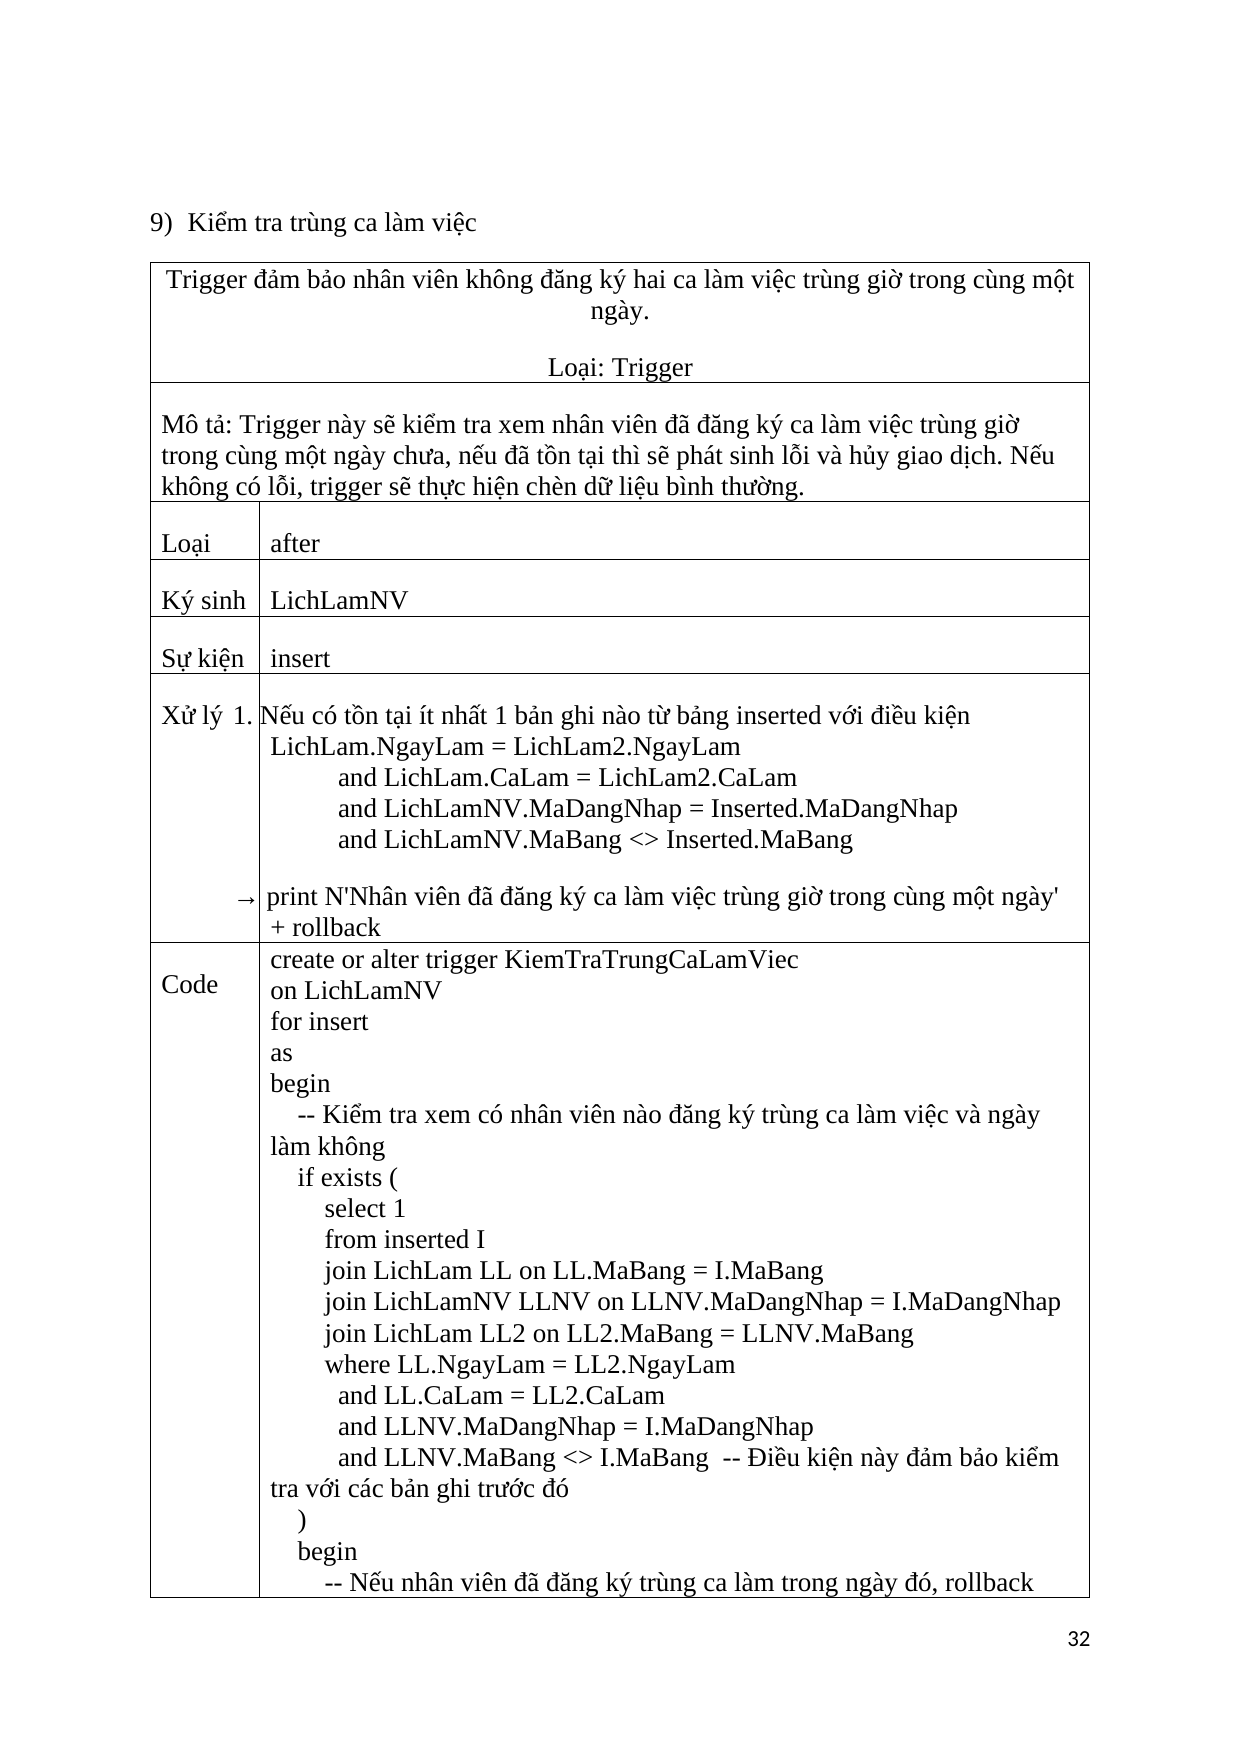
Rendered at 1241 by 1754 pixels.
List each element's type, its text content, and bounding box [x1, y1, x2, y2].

table_cell 1. Nếu có tồn tại ít nhất 1 bản ghi nào từ bảng inserted với điều kiện LichLam.NgayLam = LichLam2.NgayLam and LichLam.CaLam = LichLam2.CaLam and LichLamNV.MaDangNhap = Inserted.MaDangNhap and LichLamNV.MaBang <> Inserted.MaBang → print N'Nhân viên đã đăng ký ca làm việc trùng giờ trong cùng một ngày' + rollback [260, 674, 1089, 942]
table_cell after [260, 502, 1089, 558]
table_cell insert [260, 617, 1089, 673]
table_header Trigger đảm bảo nhân viên không đăng ký hai ca làm việc trùng giờ trong cùng một ngày. Loại: Trigger [151, 263, 1089, 382]
table_cell Code [151, 943, 259, 1597]
table_cell Xử lý [151, 674, 259, 942]
table_cell LichLamNV [260, 560, 1089, 616]
table_cell Sự kiện [151, 617, 259, 673]
table_cell Loại [151, 502, 259, 558]
list Kiểm tra trùng ca làm việc [150, 206, 1090, 237]
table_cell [260, 943, 1089, 1597]
table_cell Mô tả: Trigger này sẽ kiểm tra xem nhân viên đã đăng ký ca làm việc trùng giờ trong cùng một ngày chưa, nếu đã tồn tại thì sẽ phát sinh lỗi và hủy giao dịch. Nếu không có lỗi, trigger sẽ thực hiện chèn dữ liệu bình thường. [151, 383, 1089, 501]
table_cell Ký sinh [151, 560, 259, 616]
